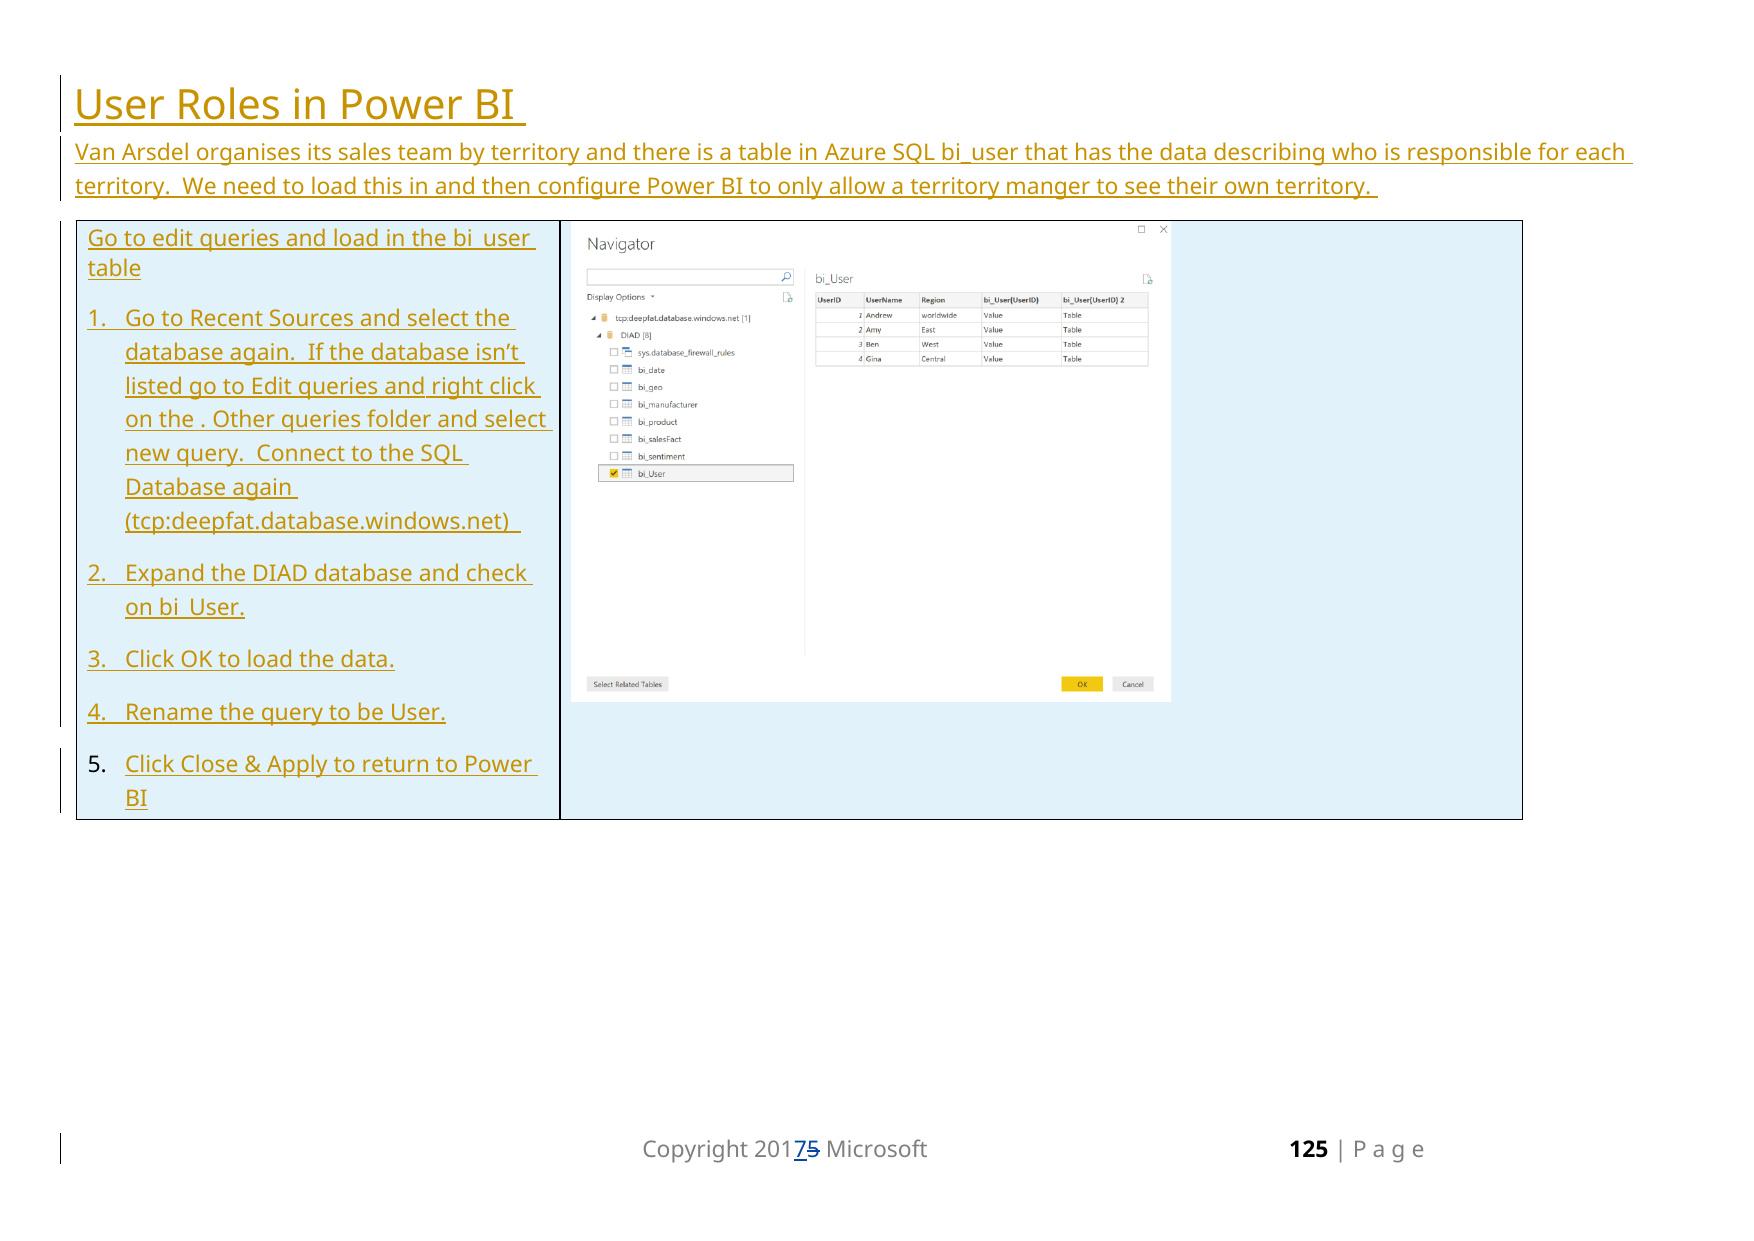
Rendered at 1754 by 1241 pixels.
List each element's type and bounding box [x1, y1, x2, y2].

picture [571, 221, 1172, 702]
